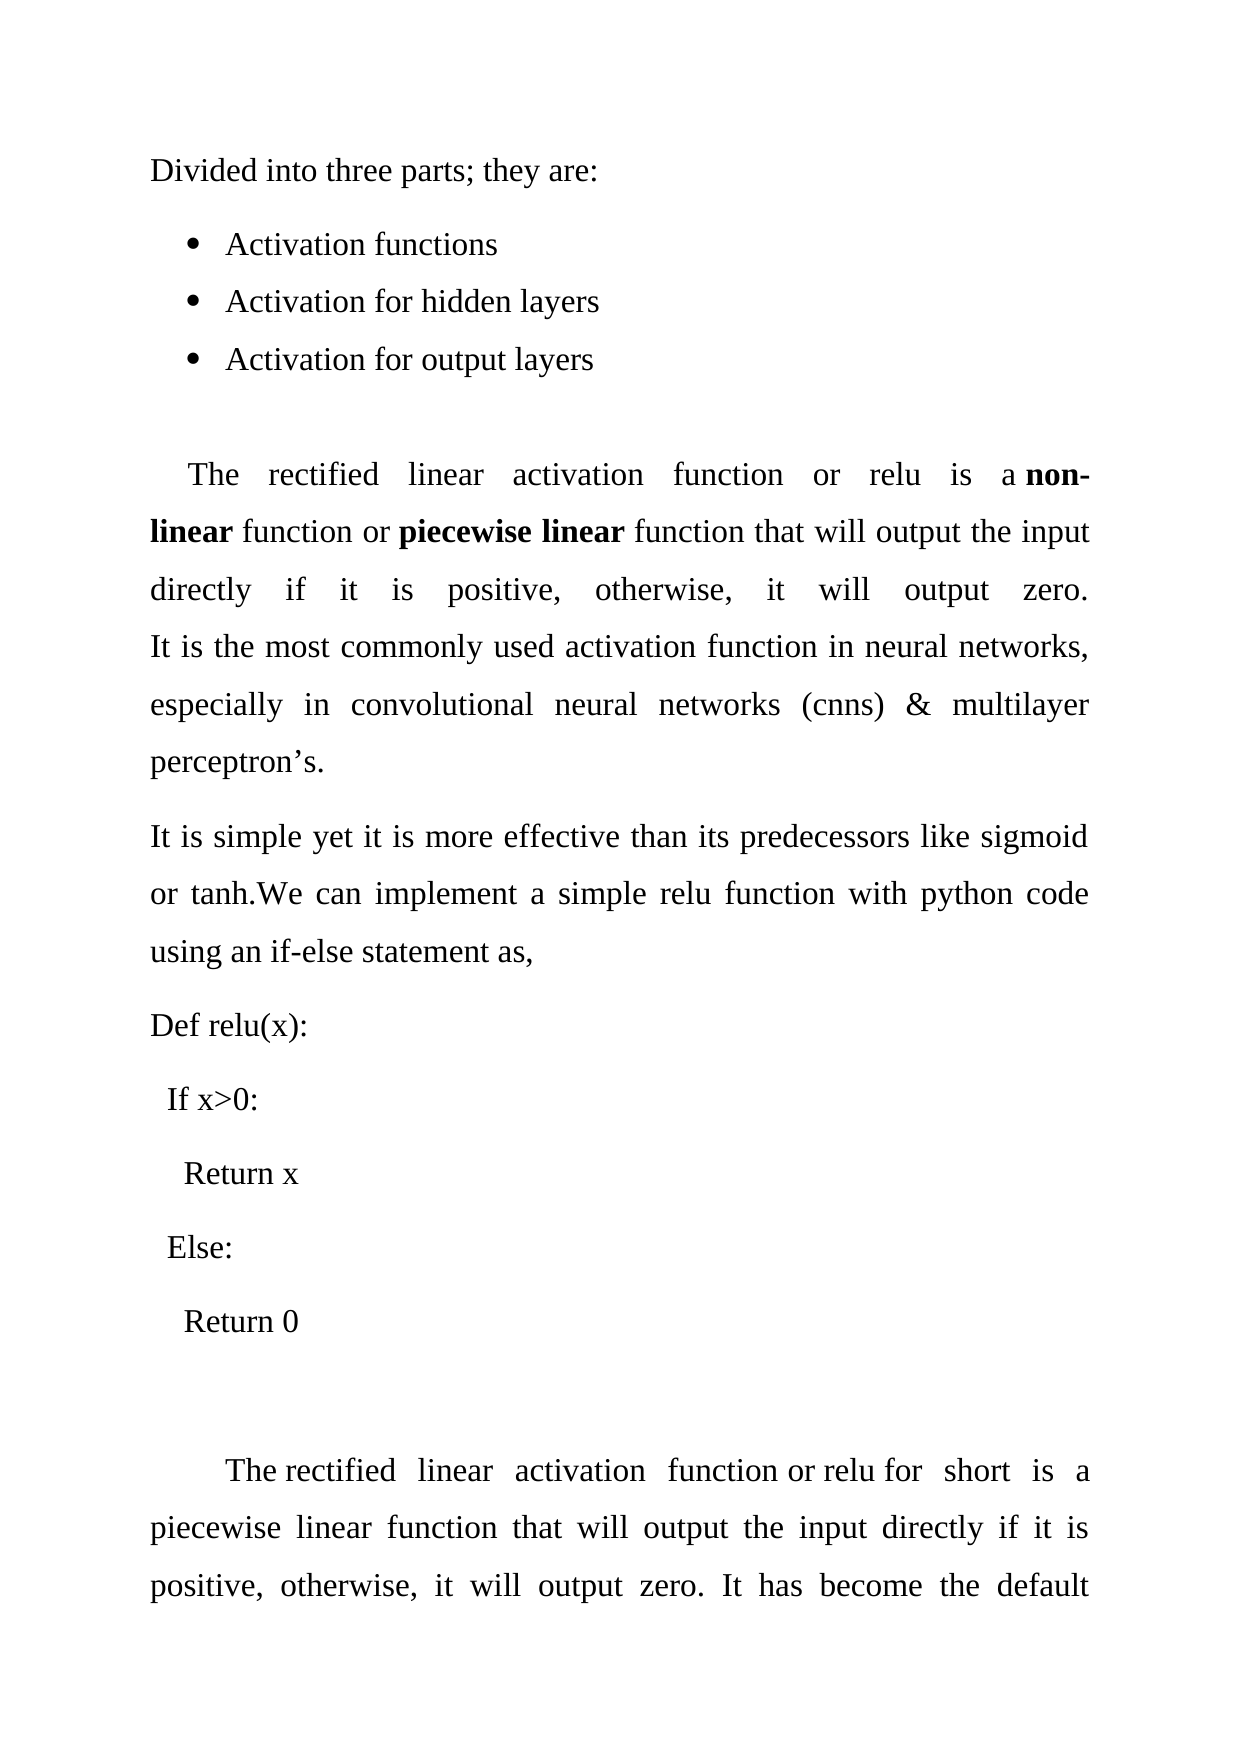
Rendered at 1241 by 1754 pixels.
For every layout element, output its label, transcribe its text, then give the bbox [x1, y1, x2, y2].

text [150, 1450, 1090, 1603]
list Activation for output layers [187, 339, 1090, 377]
list Activation functions [187, 224, 1090, 262]
text It is simple yet it is more effective than its predecessors like sigmoid or tanh.We can implement a simple relu function with python code using an if-else statement as, [150, 816, 1090, 969]
text Return 0 [150, 1302, 1090, 1340]
text Else: [150, 1227, 1090, 1266]
text Return x [150, 1153, 1090, 1192]
text If x>0: [150, 1079, 1090, 1117]
list Activation for hidden layers [187, 282, 1090, 320]
text The rectified linear activation function or relu is a non-linear function or piecewise linear function that will output the input directly if it is positive, otherwise, it will output zero. It is the most commonly used activation function in neural networks, especially in convolutional neural networks (cnns) & multilayer perceptron’s. [150, 454, 1090, 780]
text Def relu(x): [150, 1005, 1090, 1043]
text Divided into three parts; they are: [150, 150, 1090, 188]
